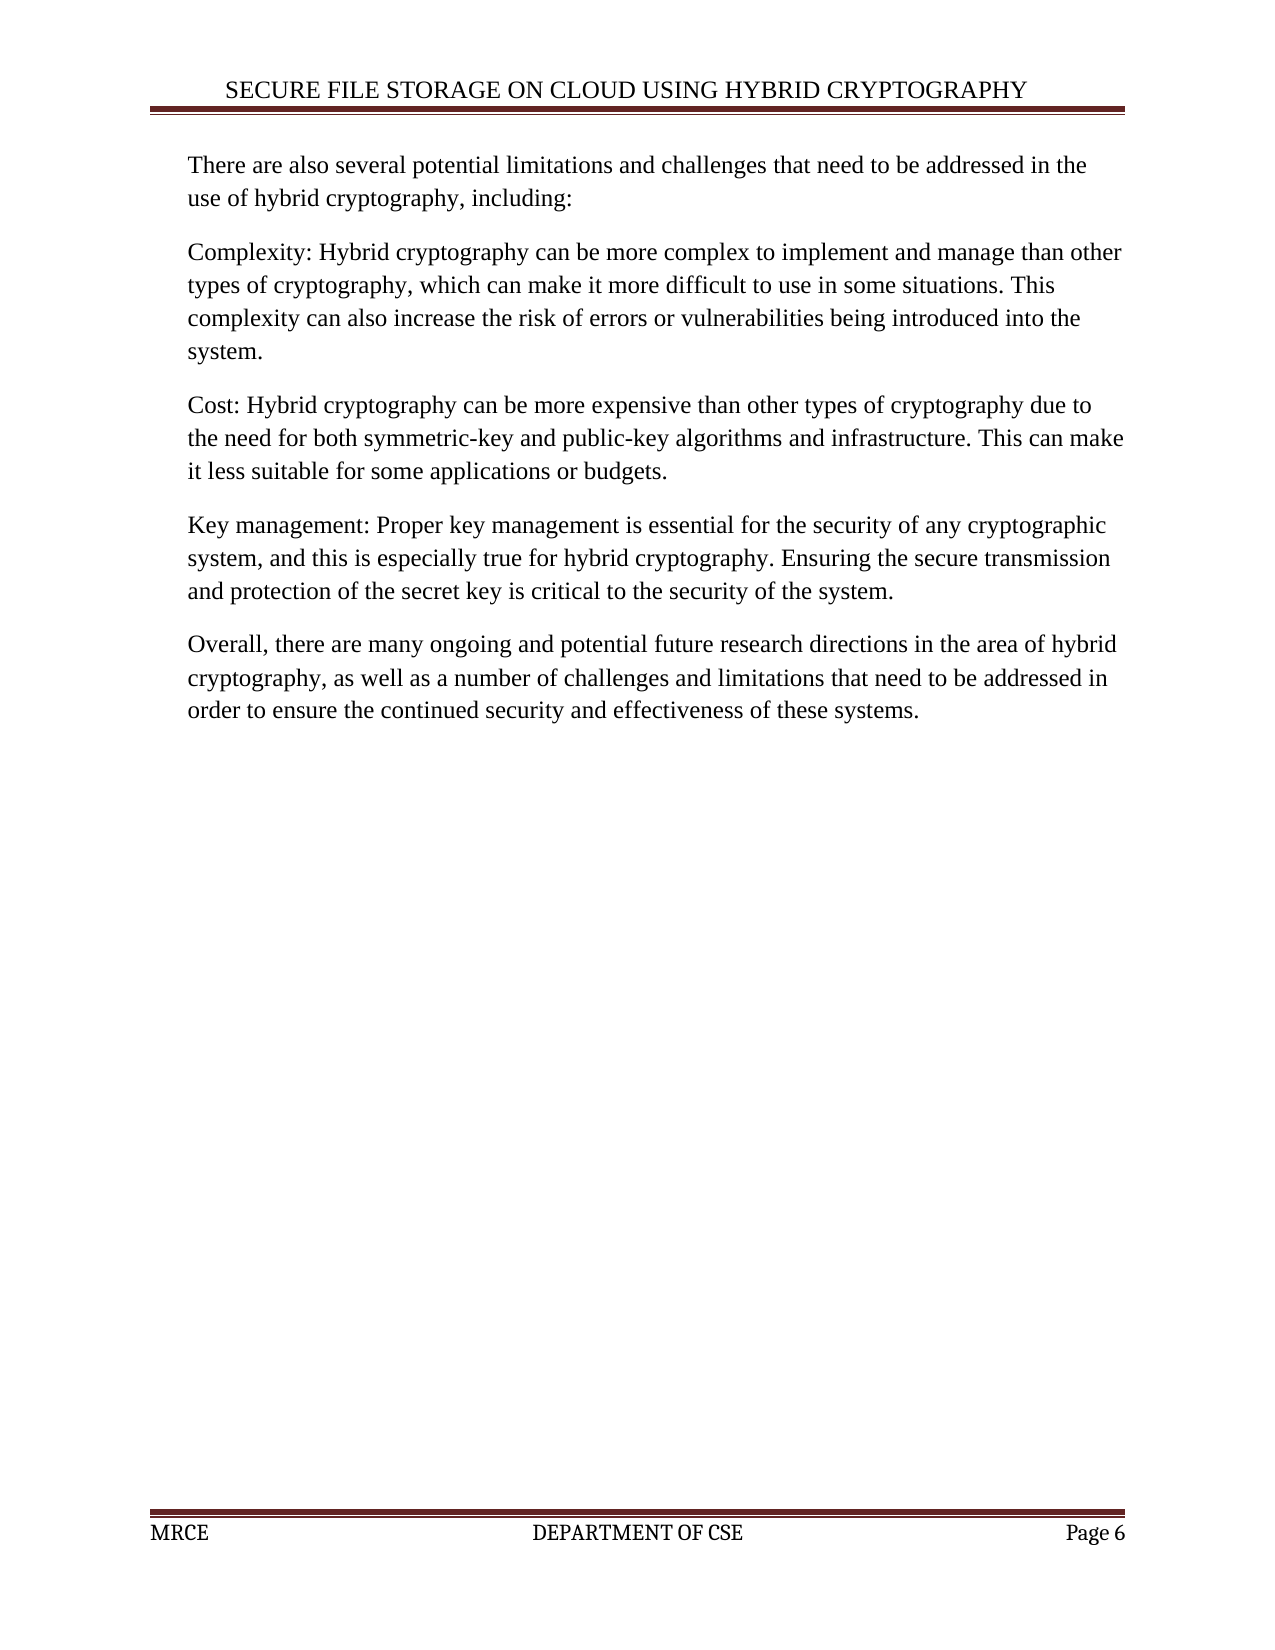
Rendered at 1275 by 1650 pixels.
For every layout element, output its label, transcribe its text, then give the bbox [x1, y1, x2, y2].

text Key management: Proper key management is essential for the security of any cryptographic system, and this is especially true for hybrid cryptography. Ensuring the secure transmission and protection of the secret key is critical to the security of the system. [187, 510, 1125, 604]
text Overall, there are many ongoing and potential future research directions in the area of hybrid cryptography, as well as a number of challenges and limitations that need to be addressed in order to ensure the continued security and effectiveness of these systems. [187, 629, 1125, 724]
text There are also several potential limitations and challenges that need to be addressed in the use of hybrid cryptography, including: [187, 150, 1125, 212]
text Complexity: Hybrid cryptography can be more complex to implement and manage than other types of cryptography, which can make it more difficult to use in some situations. This complexity can also increase the risk of errors or vulnerabilities being introduced into the system. [187, 237, 1125, 365]
text Cost: Hybrid cryptography can be more expensive than other types of cryptography due to the need for both symmetric-key and public-key algorithms and infrastructure. This can make it less suitable for some applications or budgets. [187, 390, 1125, 484]
